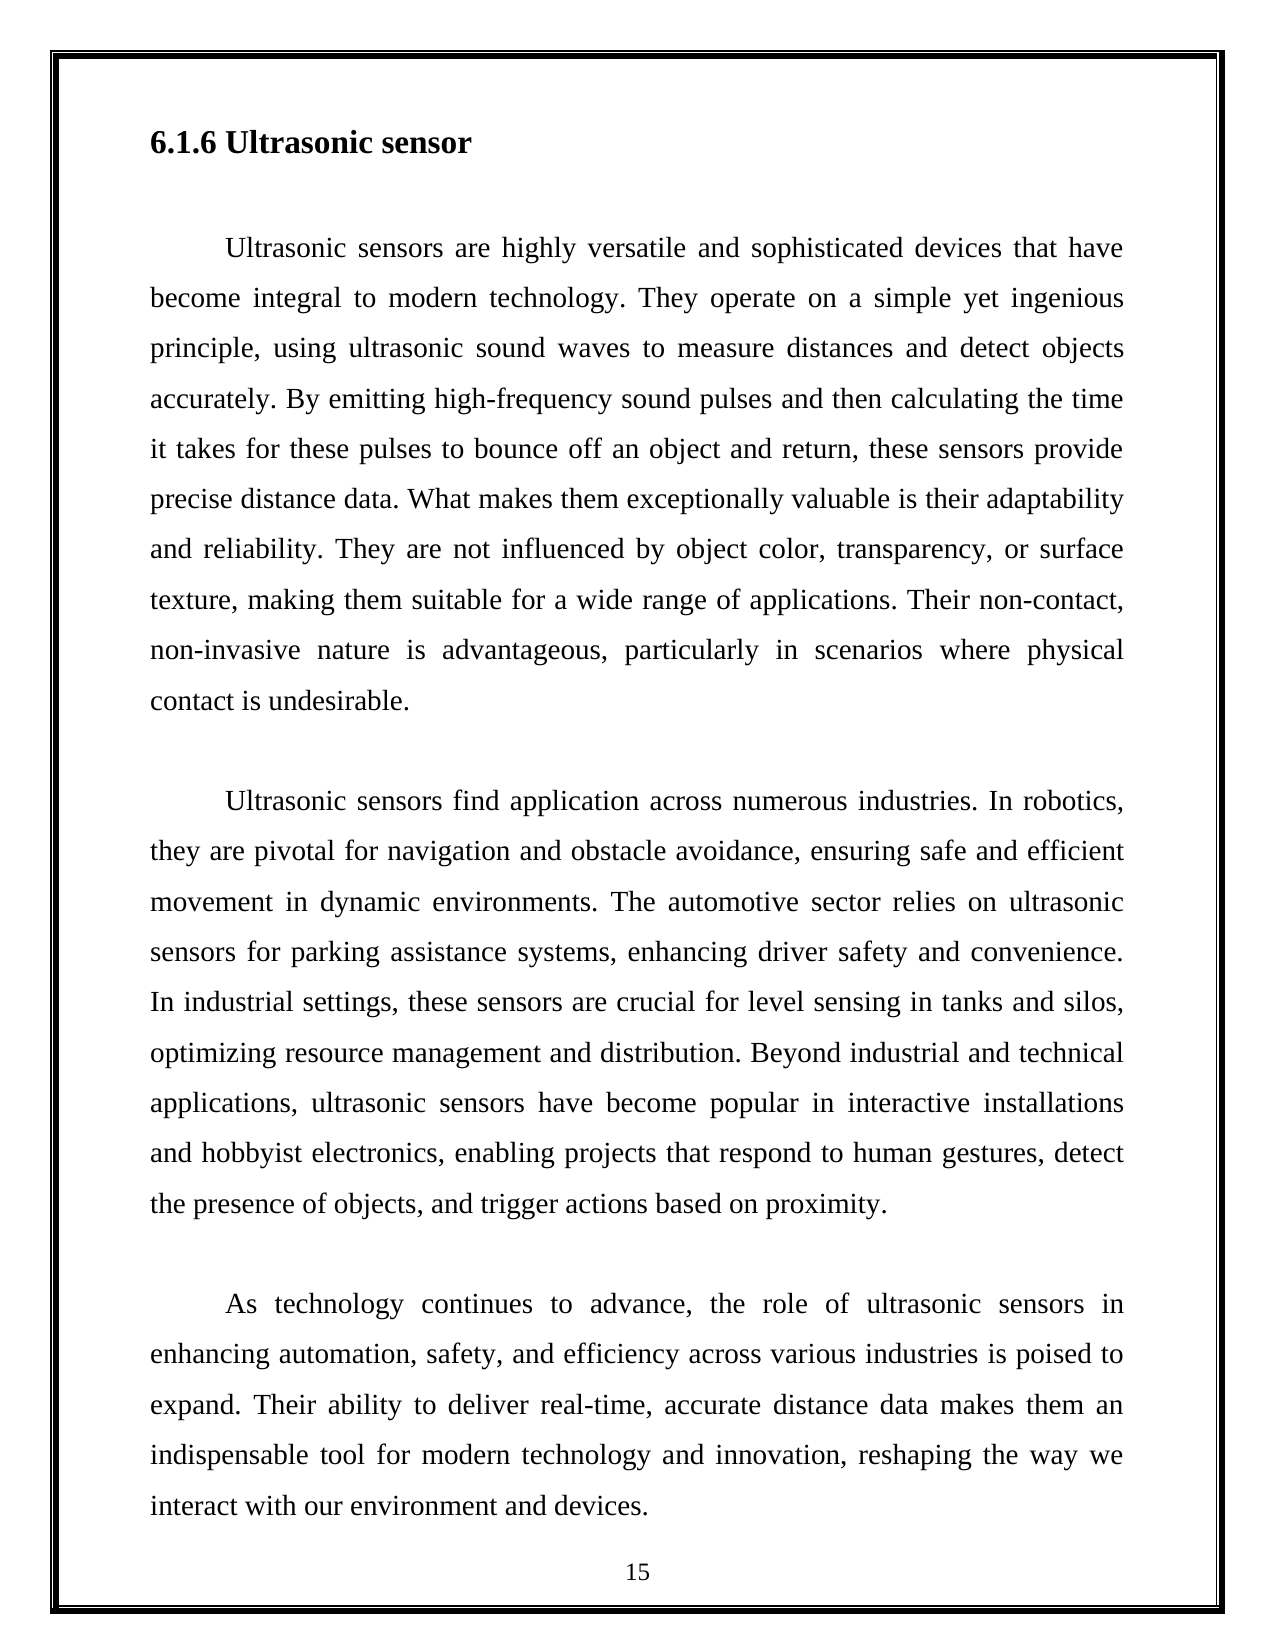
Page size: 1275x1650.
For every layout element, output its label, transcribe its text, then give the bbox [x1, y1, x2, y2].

text As technology continues to advance, the role of ultrasonic sensors in enhancing automation, safety, and efficiency across various industries is poised to expand. Their ability to deliver real-time, accurate distance data makes them an indispensable tool for modern technology and innovation, reshaping the way we interact with our environment and devices. [150, 1286, 1125, 1521]
subtitle 6.1.6 Ultrasonic sensor [150, 122, 1125, 160]
text Ultrasonic sensors find application across numerous industries. In robotics, they are pivotal for navigation and obstacle avoidance, ensuring safe and efficient movement in dynamic environments. The automotive sector relies on ultrasonic sensors for parking assistance systems, enhancing driver safety and convenience. In industrial settings, these sensors are crucial for level sensing in tanks and silos, optimizing resource management and distribution. Beyond industrial and technical applications, ultrasonic sensors have become popular in interactive installations and hobbyist electronics, enabling projects that respond to human gestures, detect the presence of objects, and trigger actions based on proximity. [150, 783, 1125, 1219]
text Ultrasonic sensors are highly versatile and sophisticated devices that have become integral to modern technology. They operate on a simple yet ingenious principle, using ultrasonic sound waves to measure distances and detect objects accurately. By emitting high-frequency sound pulses and then calculating the time it takes for these pulses to bounce off an object and return, these sensors provide precise distance data. What makes them exceptionally valuable is their adaptability and reliability. They are not influenced by object color, transparency, or surface texture, making them suitable for a wide range of applications. Their non-contact, non-invasive nature is advantageous, particularly in scenarios where physical contact is undesirable. [150, 230, 1125, 716]
